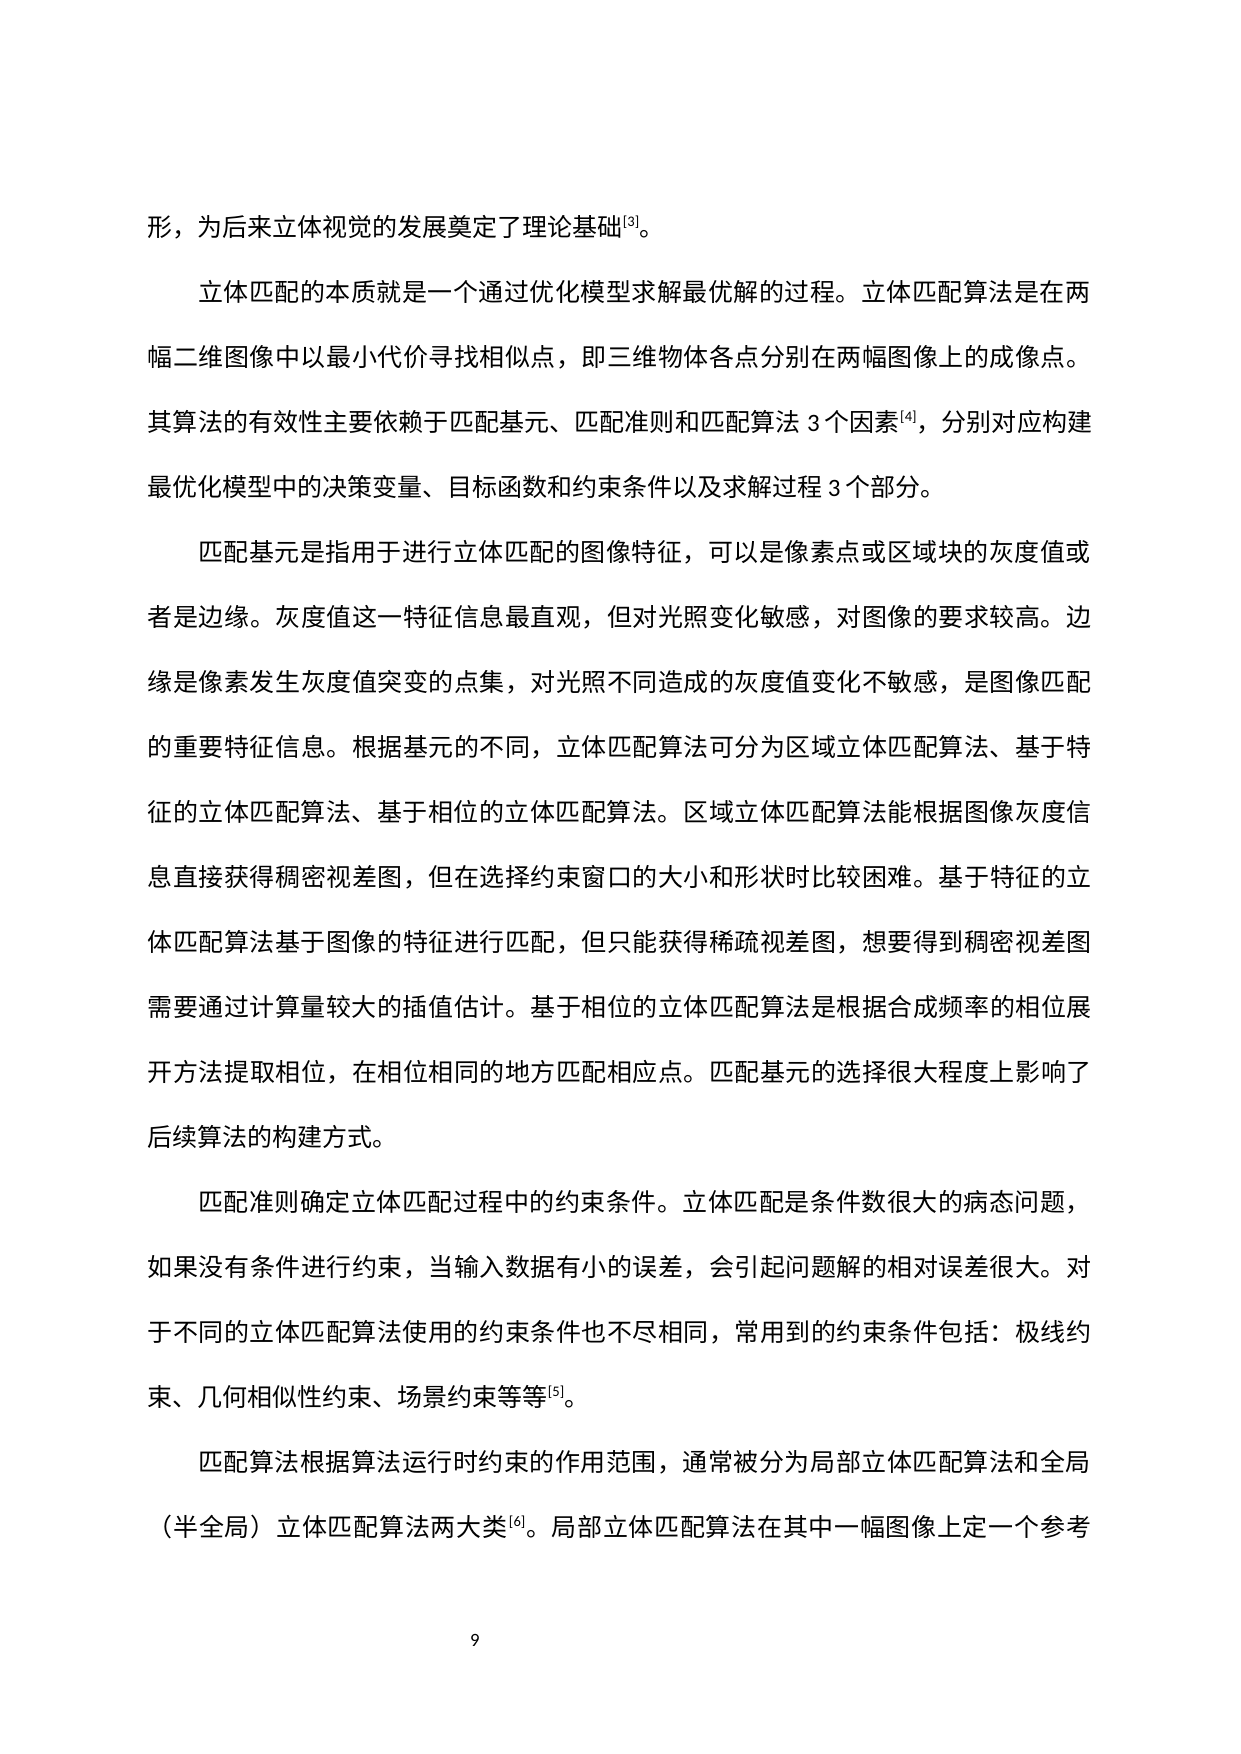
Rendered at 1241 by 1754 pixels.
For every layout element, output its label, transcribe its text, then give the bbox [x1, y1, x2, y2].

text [148, 1428, 1093, 1558]
text 匹配准则确定立体匹配过程中的约束条件。立体匹配是条件数很大的病态问题，如果没有条件进行约束，当输入数据有小的误差，会引起问题解的相对误差很大。对于不同的立体匹配算法使用的约束条件也不尽相同，常用到的约束条件包括：极线约束、几何相似性约束、场景约束等等[5]。 [148, 1168, 1093, 1428]
text 立体匹配的本质就是一个通过优化模型求解最优解的过程。立体匹配算法是在两幅二维图像中以最小代价寻找相似点，即三维物体各点分别在两幅图像上的成像点。其算法的有效性主要依赖于匹配基元、匹配准则和匹配算法3个因素[4]，分别对应构建最优化模型中的决策变量、目标函数和约束条件以及求解过程3个部分。 [148, 258, 1093, 518]
text 匹配基元是指用于进行立体匹配的图像特征，可以是像素点或区域块的灰度值或者是边缘。灰度值这一特征信息最直观，但对光照变化敏感，对图像的要求较高。边缘是像素发生灰度值突变的点集，对光照不同造成的灰度值变化不敏感，是图像匹配的重要特征信息。根据基元的不同，立体匹配算法可分为区域立体匹配算法、基于特征的立体匹配算法、基于相位的立体匹配算法。区域立体匹配算法能根据图像灰度信息直接获得稠密视差图，但在选择约束窗口的大小和形状时比较困难。基于特征的立体匹配算法基于图像的特征进行匹配，但只能获得稀疏视差图，想要得到稠密视差图需要通过计算量较大的插值估计。基于相位的立体匹配算法是根据合成频率的相位展开方法提取相位，在相位相同的地方匹配相应点。匹配基元的选择很大程度上影响了后续算法的构建方式。 [148, 518, 1093, 1168]
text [148, 193, 1093, 258]
